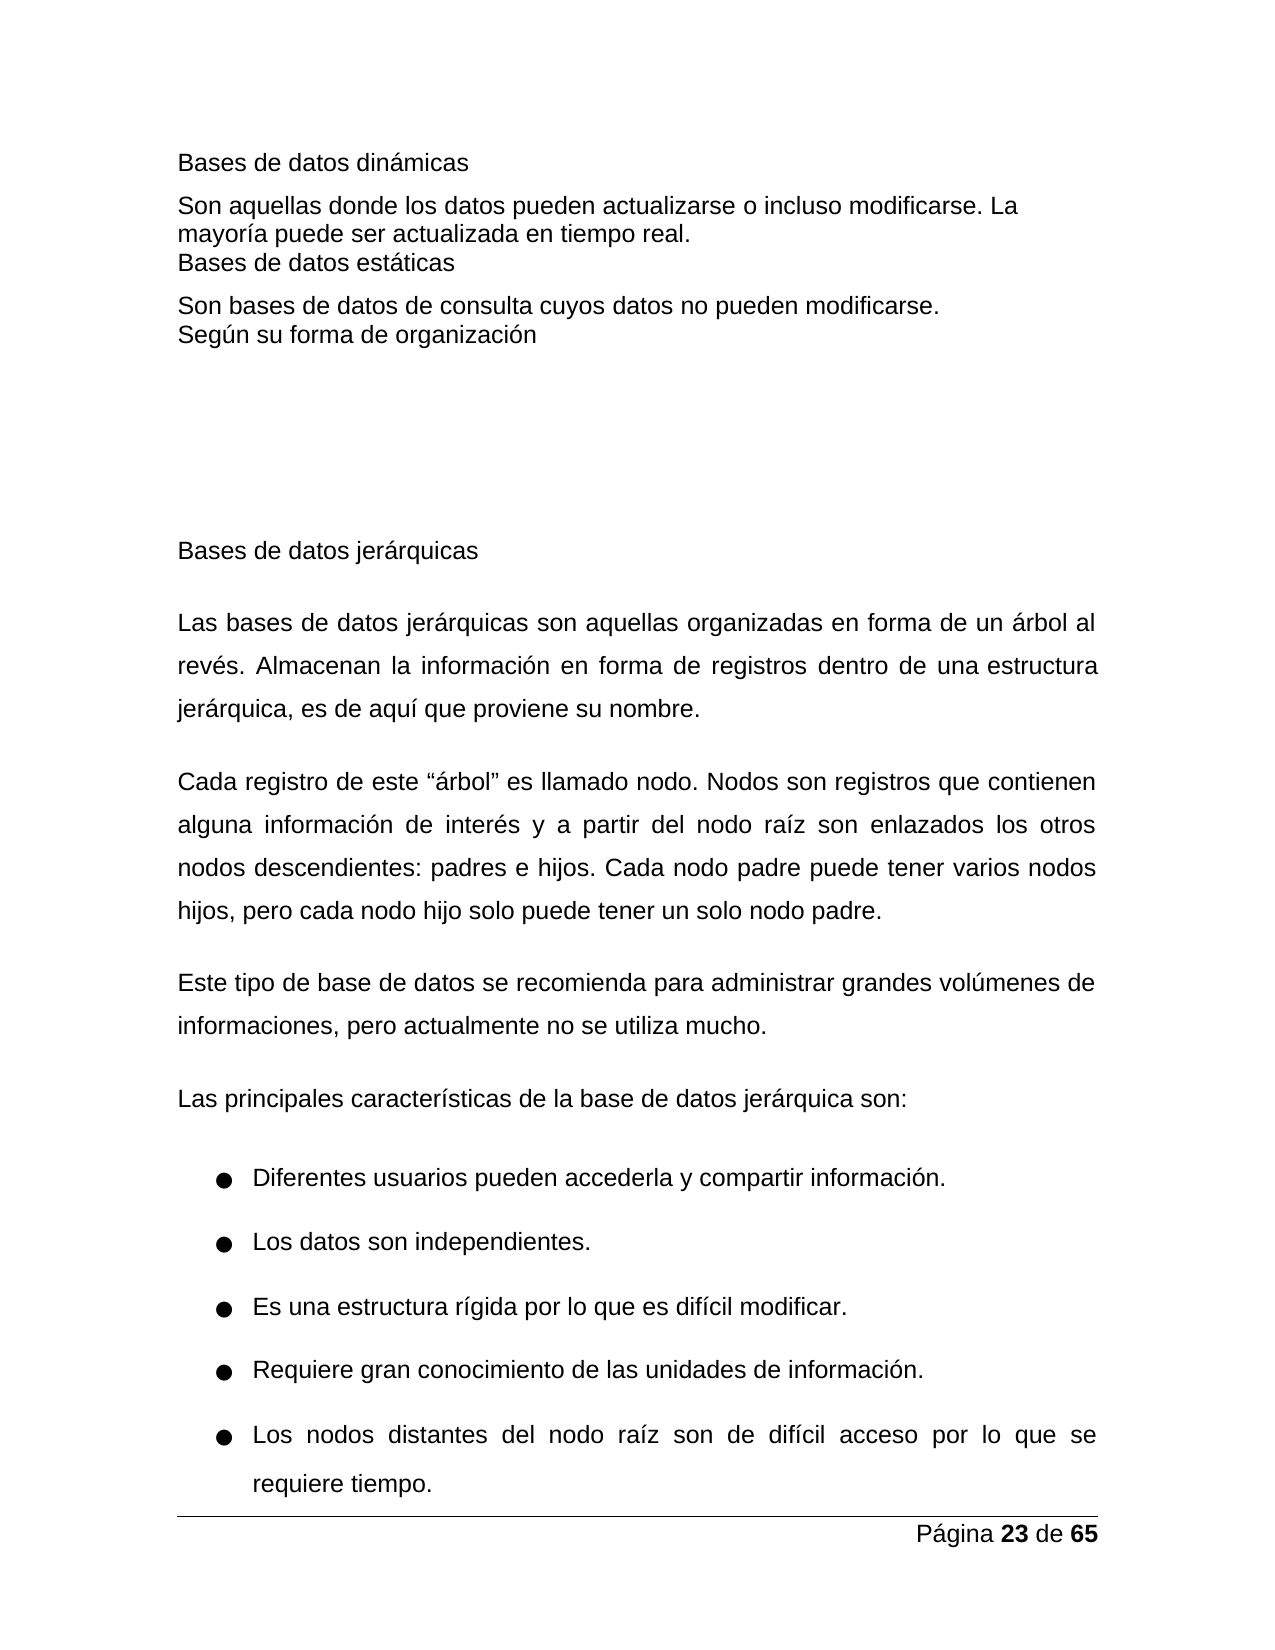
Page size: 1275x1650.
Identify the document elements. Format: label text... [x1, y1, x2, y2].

text Este tipo de base de datos se recomienda para administrar grandes volúmenes de informaciones, pero actualmente no se utiliza mucho. [177, 968, 1098, 1040]
list Requiere gran conocimiento de las unidades de información. [215, 1348, 1098, 1391]
list Los datos son independientes. [215, 1220, 1098, 1263]
list Los nodos distantes del nodo raíz son de difícil acceso por lo que se requiere tiempo. [215, 1412, 1098, 1498]
text Las bases de datos jerárquicas son aquellas organizadas en forma de un árbol al revés. Almacenan la información en forma de registros dentro de una estructura jerárquica, es de aquí que proviene su nombre. [177, 608, 1098, 723]
text Cada registro de este “árbol” es llamado nodo. Nodos son registros que contienen alguna información de interés y a partir del nodo raíz son enlazados los otros nodos descendientes: padres e hijos. Cada nodo padre puede tener varios nodos hijos, pero cada nodo hijo solo puede tener un solo nodo padre. [177, 767, 1098, 925]
list Es una estructura rígida por lo que es difícil modificar. [215, 1284, 1098, 1327]
text Bases de datos dinámicas [177, 148, 1098, 176]
text Bases de datos estáticas [177, 248, 1098, 277]
text Bases de datos jerárquicas [177, 536, 1098, 564]
text Las principales características de la base de datos jerárquica son: [177, 1084, 1098, 1112]
list Diferentes usuarios pueden accederla y compartir información. [215, 1156, 1098, 1199]
text Según su forma de organización [177, 320, 1098, 349]
text Son aquellas donde los datos pueden actualizarse o incluso modificarse. La mayoría puede ser actualizada en tiempo real. [177, 191, 1098, 248]
text Son bases de datos de consulta cuyos datos no pueden modificarse. [177, 291, 1098, 320]
